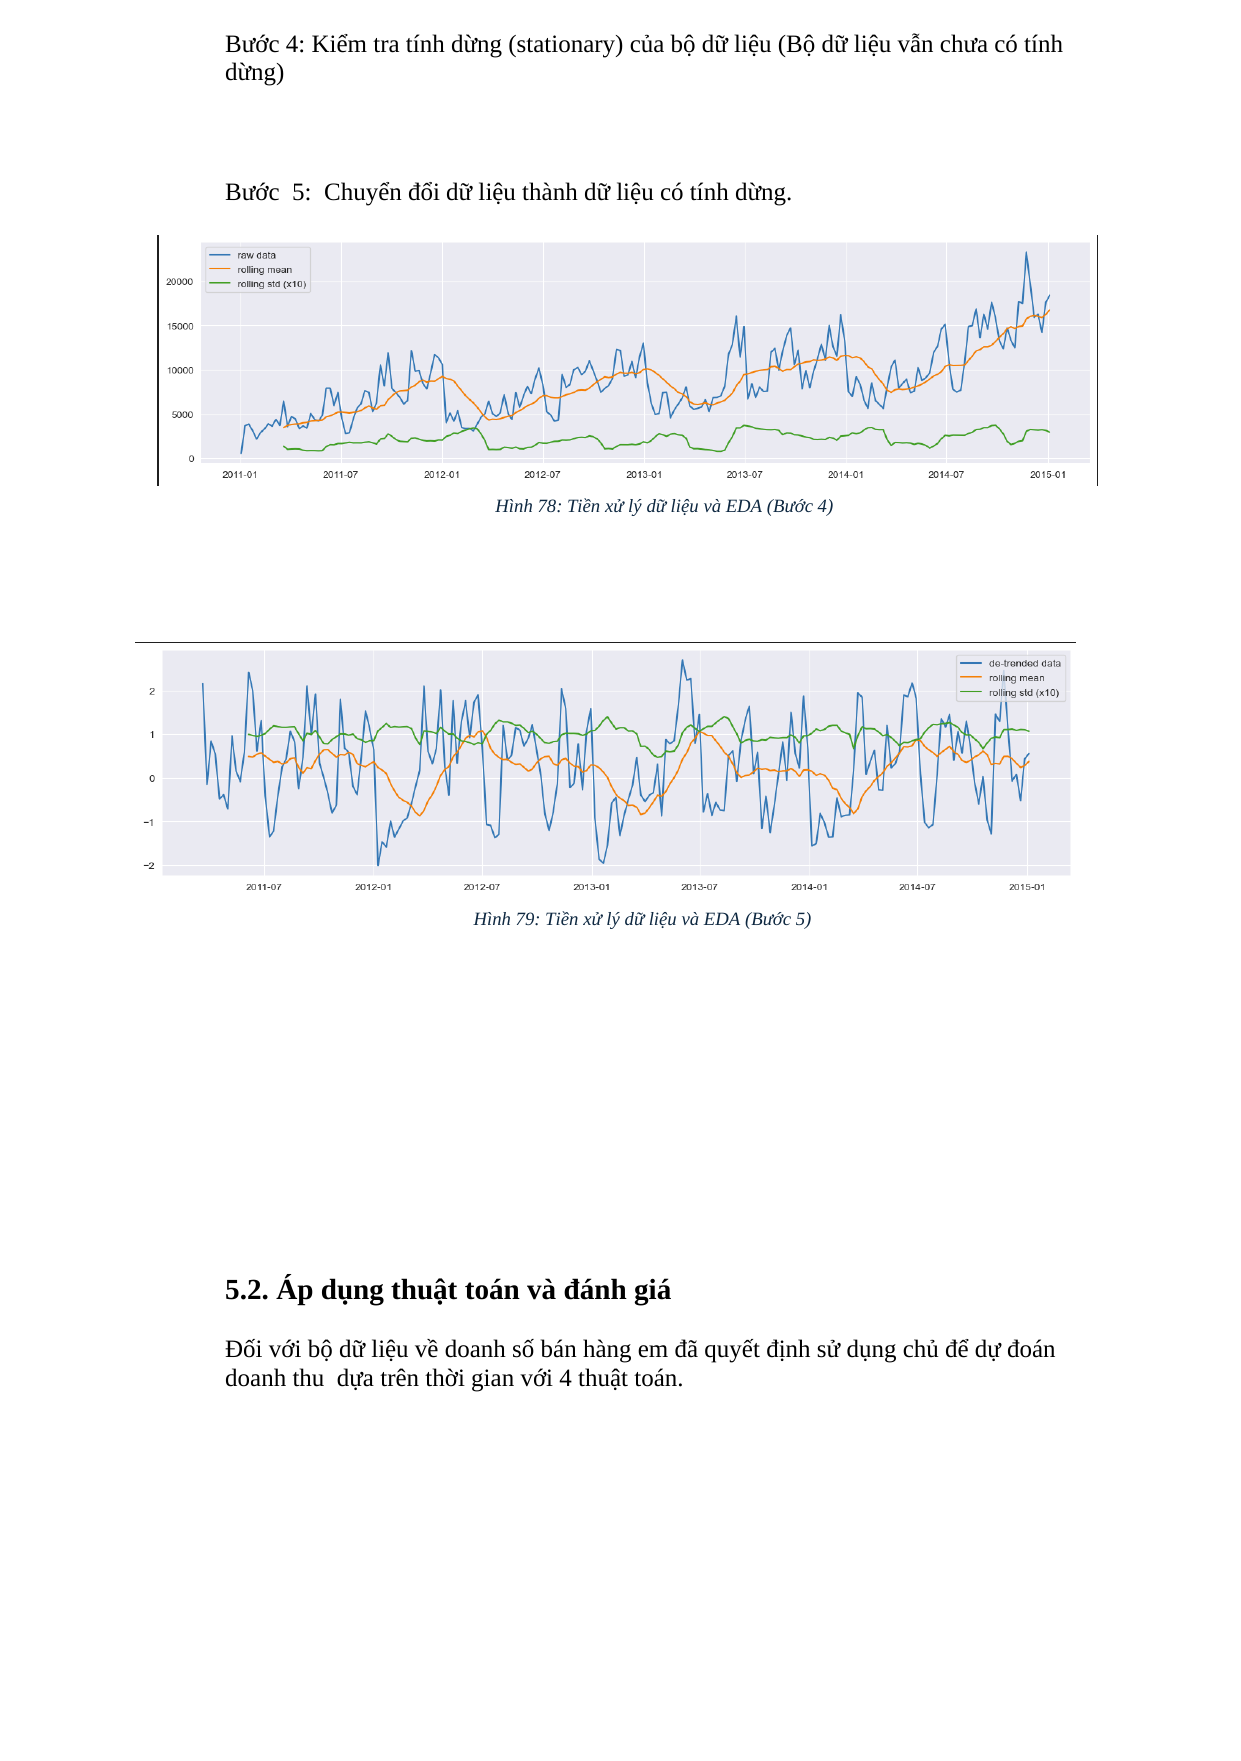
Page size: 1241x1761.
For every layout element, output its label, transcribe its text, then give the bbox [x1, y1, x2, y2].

text Bước 5: Chuyển đổi dữ liệu thành dữ liệu có tính dừng. [225, 177, 1090, 206]
subtitle 5.2. Áp dụng thuật toán và đánh giá [225, 1272, 1090, 1306]
text Bước 4: Kiểm tra tính dừng (stationary) của bộ dữ liệu (Bộ dữ liệu vẫn chưa có tính dừng) [225, 29, 1090, 86]
text Đối với bộ dữ liệu về doanh số bán hàng em đã quyết định sử dụng chủ để dự đoán doanh thu dựa trên thời gian với 4 thuật toán. [225, 1334, 1090, 1392]
picture [135, 642, 1076, 898]
picture [157, 235, 1098, 486]
